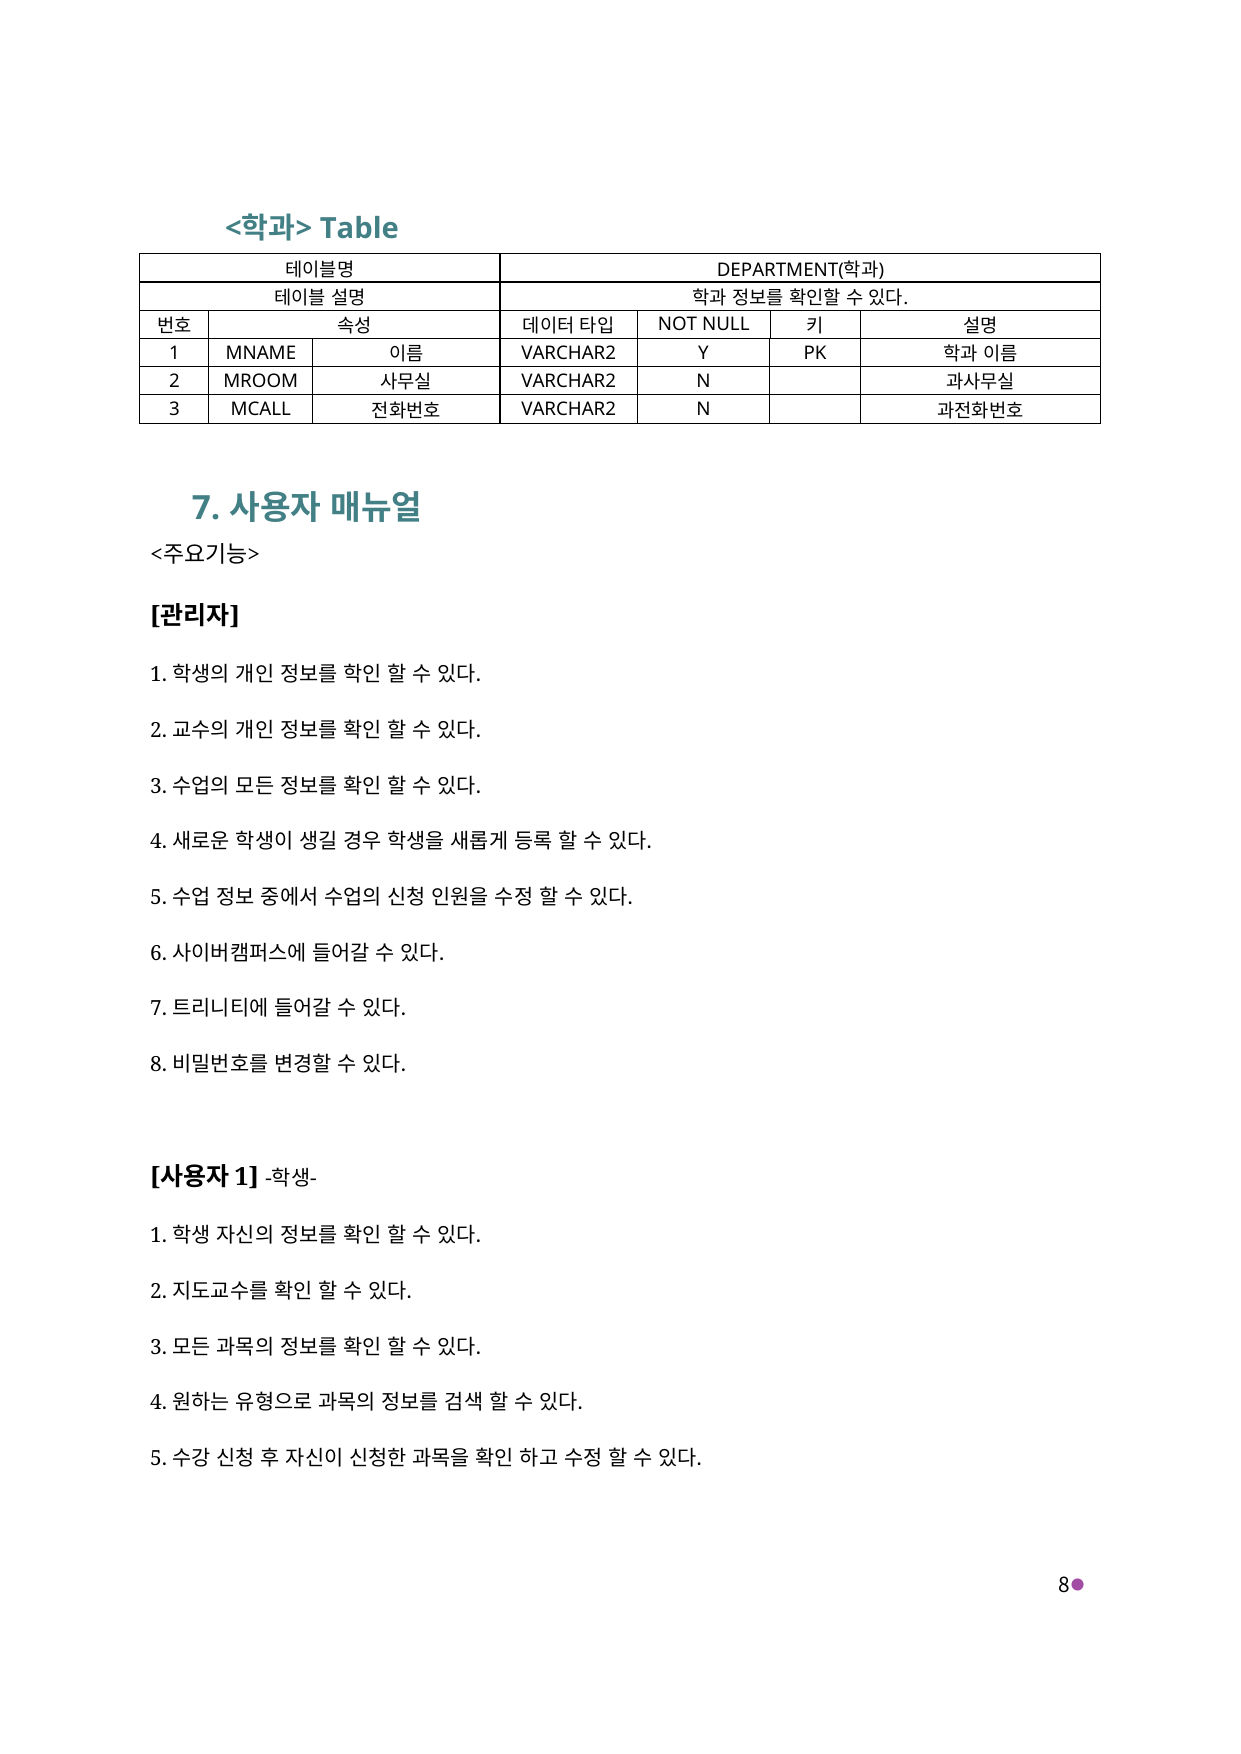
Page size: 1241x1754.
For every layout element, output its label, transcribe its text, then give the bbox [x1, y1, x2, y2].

table_cell 테이블 설명 [140, 283, 499, 310]
text 4. 원하는 유형으로 과목의 정보를 검색 할 수 있다. [150, 1386, 1090, 1416]
table_cell 과사무실 [861, 367, 1100, 394]
subtitle 사용자 매뉴얼 [192, 480, 1090, 529]
table_cell 과전화번호 [861, 395, 1100, 423]
table_header DEPARTMENT(학과) [501, 254, 1100, 281]
table_cell 번호 [140, 311, 208, 338]
table_cell VARCHAR2 [501, 367, 637, 394]
table_cell 3 [140, 395, 208, 423]
table_cell 전화번호 [313, 395, 499, 423]
text 4. 새로운 학생이 생길 경우 학생을 새롭게 등록 할 수 있다. [150, 824, 1090, 855]
table_cell MNAME [209, 339, 312, 366]
table_cell [770, 367, 860, 394]
text [관리자] [150, 595, 1090, 631]
table_cell MCALL [209, 395, 312, 423]
text [사용자1] -학생- [150, 1156, 1090, 1192]
text 6. 사이버캠퍼스에 들어갈 수 있다. [150, 936, 1090, 966]
table_cell 데이터 타입 [501, 311, 637, 338]
text 2. 교수의 개인 정보를 확인 할 수 있다. [150, 713, 1090, 744]
text 3. 수업의 모든 정보를 확인 할 수 있다. [150, 769, 1090, 799]
text 5. 수강 신청 후 자신이 신청한 과목을 확인 하고 수정 할 수 있다. [150, 1441, 1090, 1471]
text 1. 학생의 개인 정보를 학인 할 수 있다. [150, 658, 1090, 688]
text 2. 지도교수를 확인 할 수 있다. [150, 1274, 1090, 1304]
table_cell MROOM [209, 367, 312, 394]
text 5. 수업 정보 중에서 수업의 신청 인원을 수정 할 수 있다. [150, 880, 1090, 911]
table_cell 1 [140, 339, 208, 366]
text 7. 트리니티에 들어갈 수 있다. [150, 991, 1090, 1022]
table_cell 설명 [861, 311, 1100, 338]
table_cell 속성 [209, 311, 499, 338]
subtitle <학과> Table [225, 204, 1090, 247]
table_header 테이블명 [140, 254, 499, 281]
text <주요기능> [150, 536, 1090, 569]
table_cell N [638, 395, 769, 423]
table_cell VARCHAR2 [501, 339, 637, 366]
table_cell 이름 [313, 339, 499, 366]
table_cell 학과 이름 [861, 339, 1100, 366]
table_cell 학과 정보를 확인할 수 있다. [501, 283, 1100, 310]
table_cell PK [770, 339, 860, 366]
text 1. 학생 자신의 정보를 확인 할 수 있다. [150, 1219, 1090, 1249]
table_cell [770, 395, 860, 423]
table_cell VARCHAR2 [501, 395, 637, 423]
table_cell Y [638, 339, 769, 366]
table_cell 키 [771, 311, 860, 338]
text 3. 모든 과목의 정보를 확인 할 수 있다. [150, 1330, 1090, 1360]
table_cell NOT NULL [638, 311, 770, 338]
table_cell 2 [140, 367, 208, 394]
text 8. 비밀번호를 변경할 수 있다. [150, 1047, 1090, 1077]
table_cell N [638, 367, 769, 394]
table_cell 사무실 [313, 367, 499, 394]
